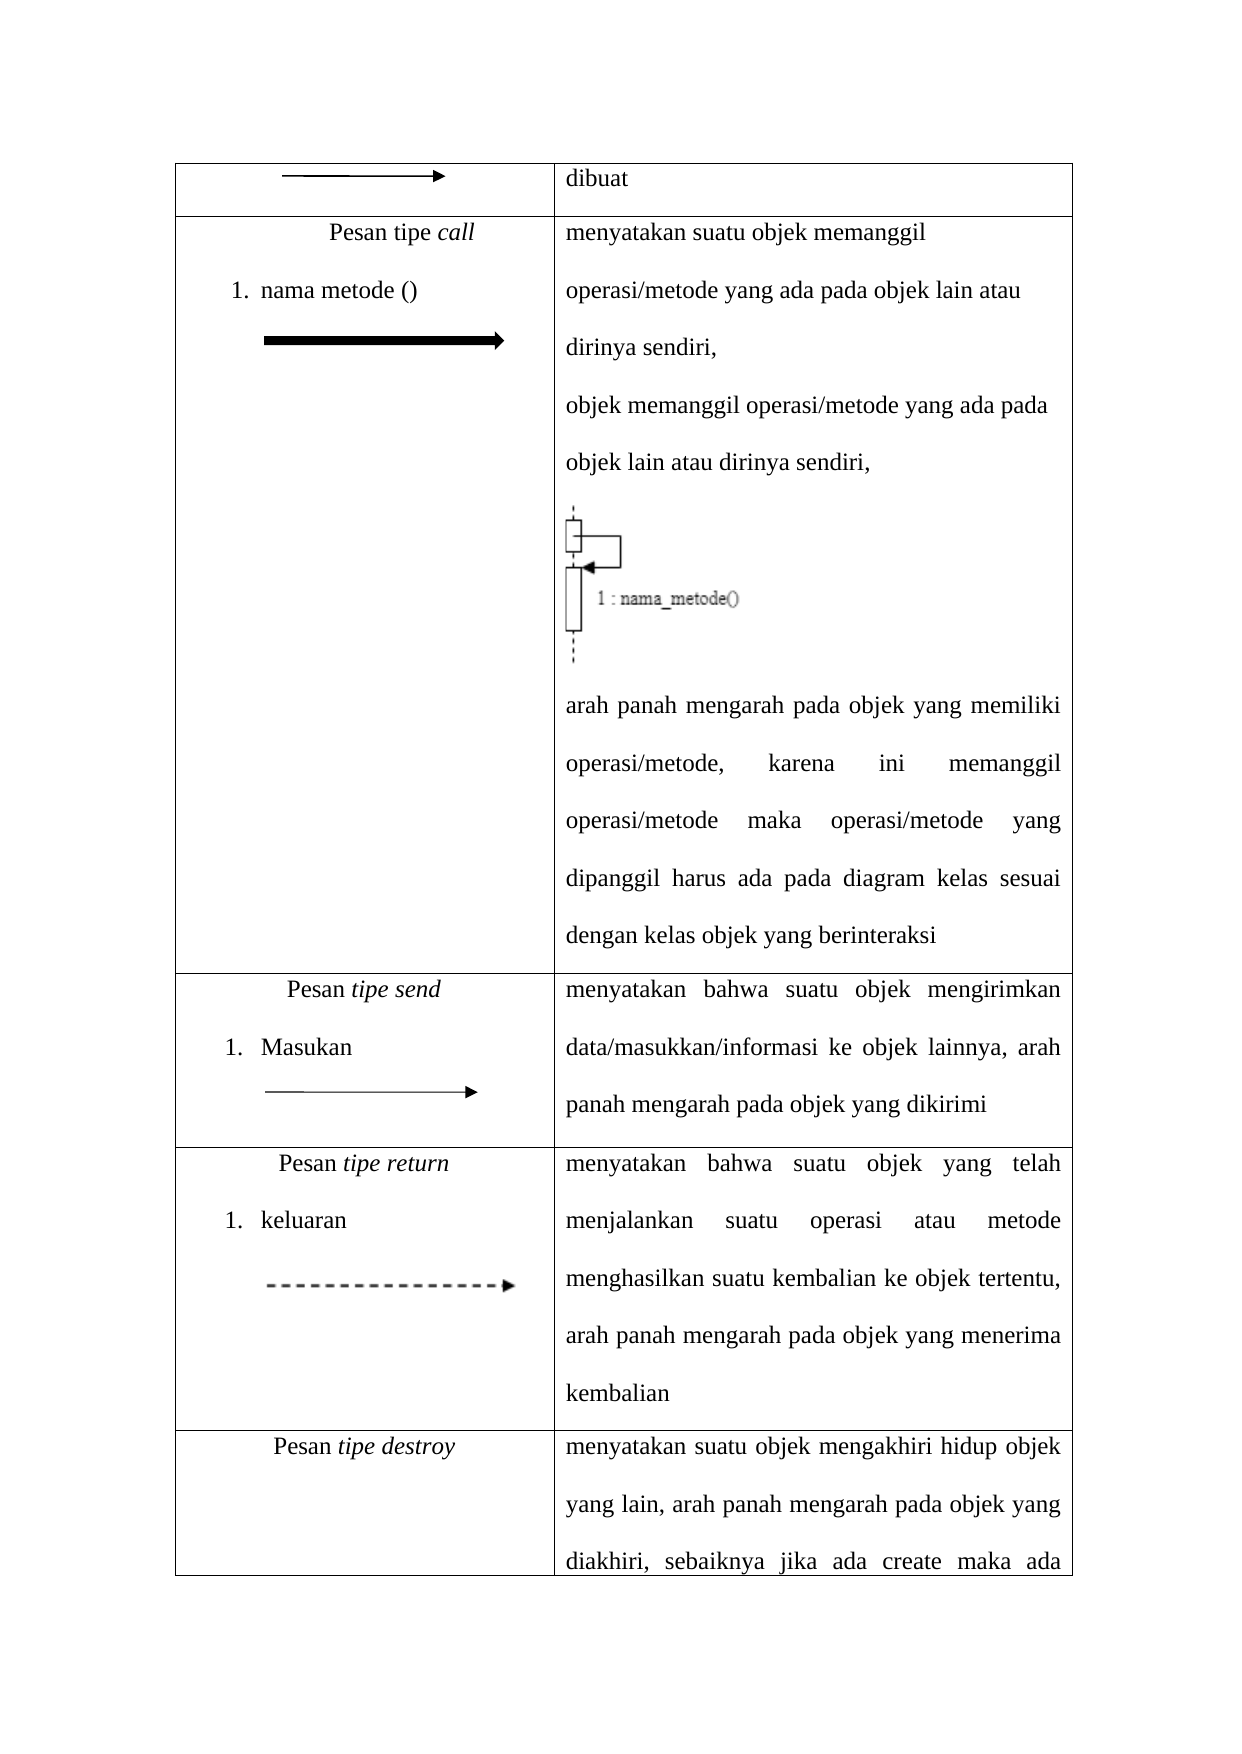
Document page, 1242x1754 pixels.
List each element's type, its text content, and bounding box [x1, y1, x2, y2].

table_cell Pesan tipe send Masukan [176, 974, 554, 1147]
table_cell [555, 164, 1072, 216]
picture [261, 1262, 543, 1318]
picture [565, 504, 757, 665]
table_cell menyatakan suatu objek memanggil operasi/metode yang ada pada objek lain atau dirinya sendiri, objek memanggil operasi/metode yang ada pada objek lain atau dirinya sendiri, arah panah mengarah pada objek yang memiliki operasi/metode, karena ini memanggil operasi/metode maka operasi/metode yang dipanggil harus ada pada diagram kelas sesuai dengan kelas objek yang berinteraksi [555, 217, 1072, 973]
table_cell Pesan tipe call nama metode () [176, 217, 554, 973]
table_cell Pesan tipe return keluaran [176, 1148, 554, 1430]
table_cell menyatakan bahwa suatu objek mengirimkan data/masukkan/informasi ke objek lainnya, arah panah mengarah pada objek yang dikirimi [555, 974, 1072, 1147]
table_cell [176, 164, 554, 216]
table_cell Pesan tipe destroy [176, 1431, 554, 1575]
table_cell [555, 1431, 1072, 1575]
table_cell menyatakan bahwa suatu objek yang telah menjalankan suatu operasi atau metode menghasilkan suatu kembalian ke objek tertentu, arah panah mengarah pada objek yang menerima kembalian [555, 1148, 1072, 1430]
